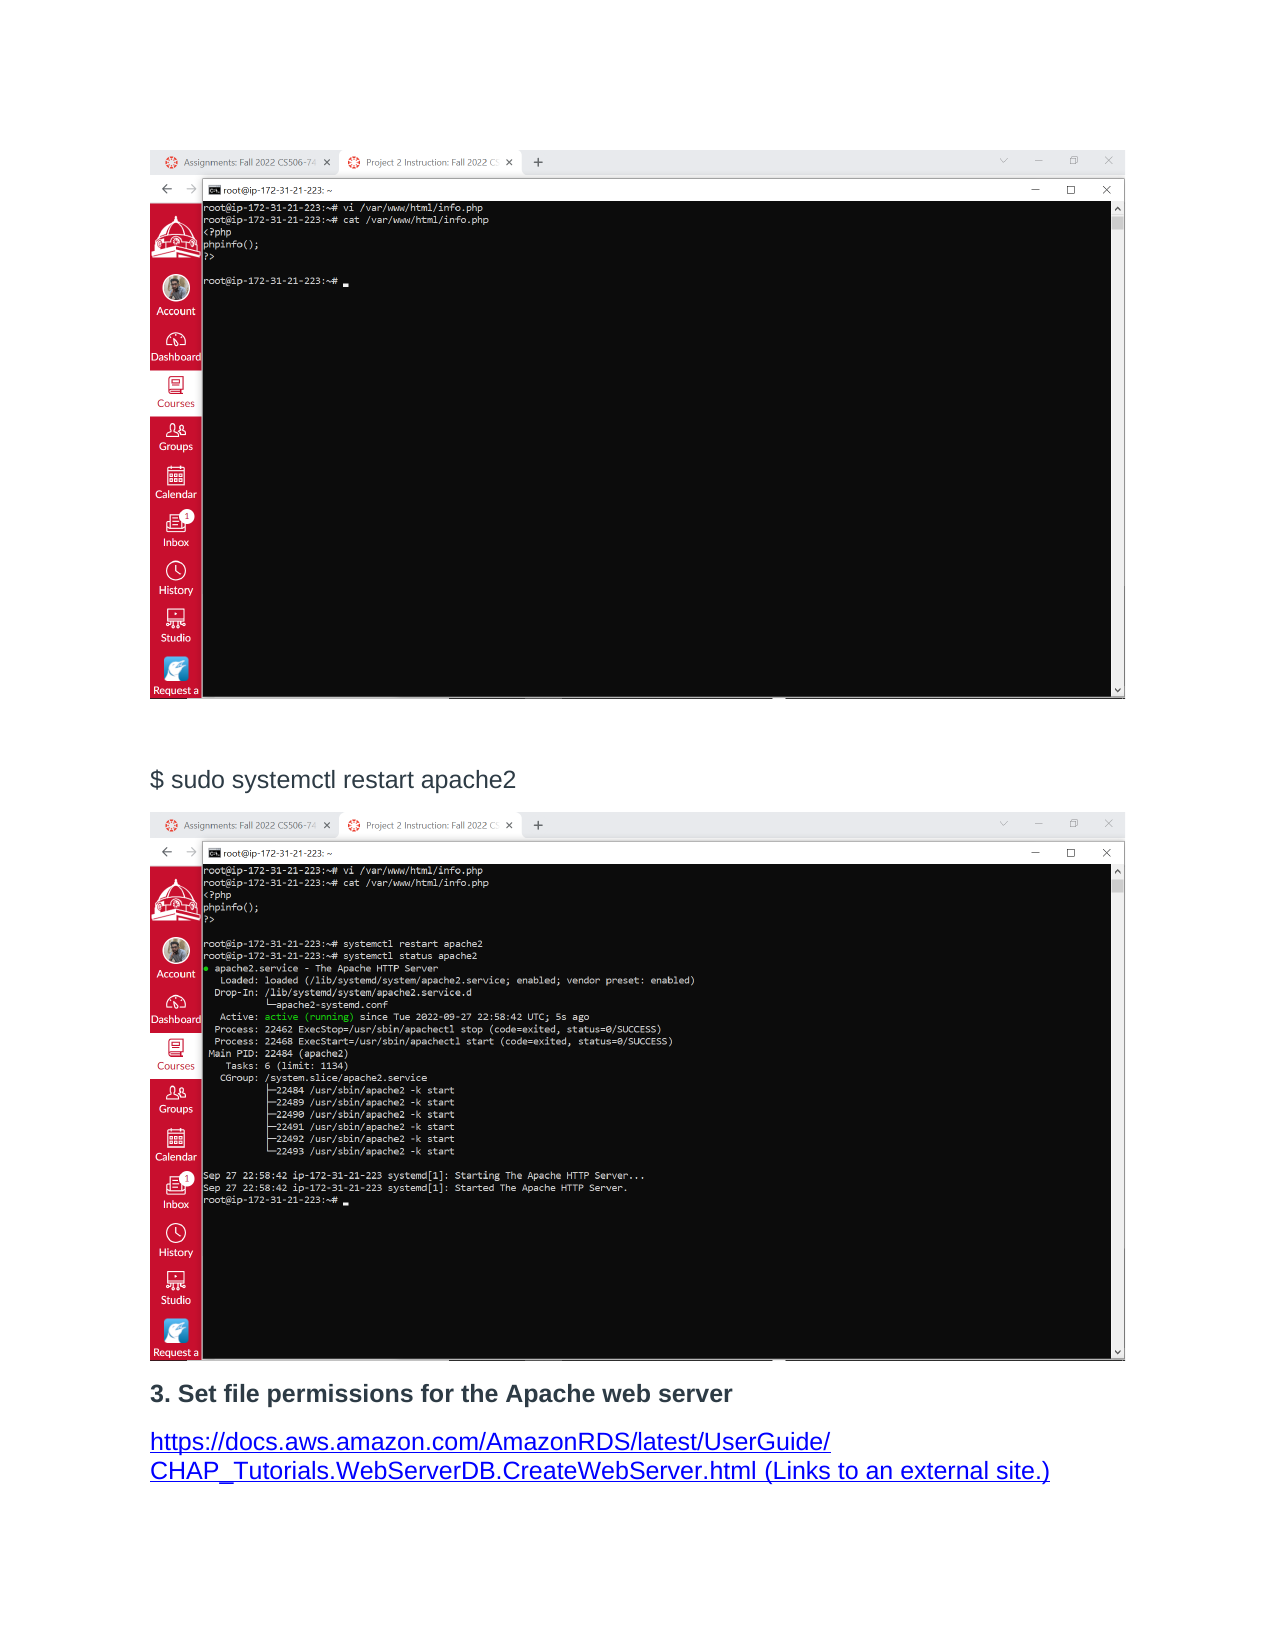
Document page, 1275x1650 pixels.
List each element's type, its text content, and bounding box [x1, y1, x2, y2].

text 3. Set file permissions for the Apache web server [150, 1379, 1125, 1408]
picture [150, 150, 1125, 699]
text https://docs.aws.amazon.com/AmazonRDS/latest/UserGuide/CHAP_Tutorials.WebServerDB.CreateWebServer.html (Links to an external site.) [150, 1427, 1125, 1484]
text $ sudo systemctl restart apache2 [150, 765, 1125, 793]
picture [150, 812, 1125, 1361]
